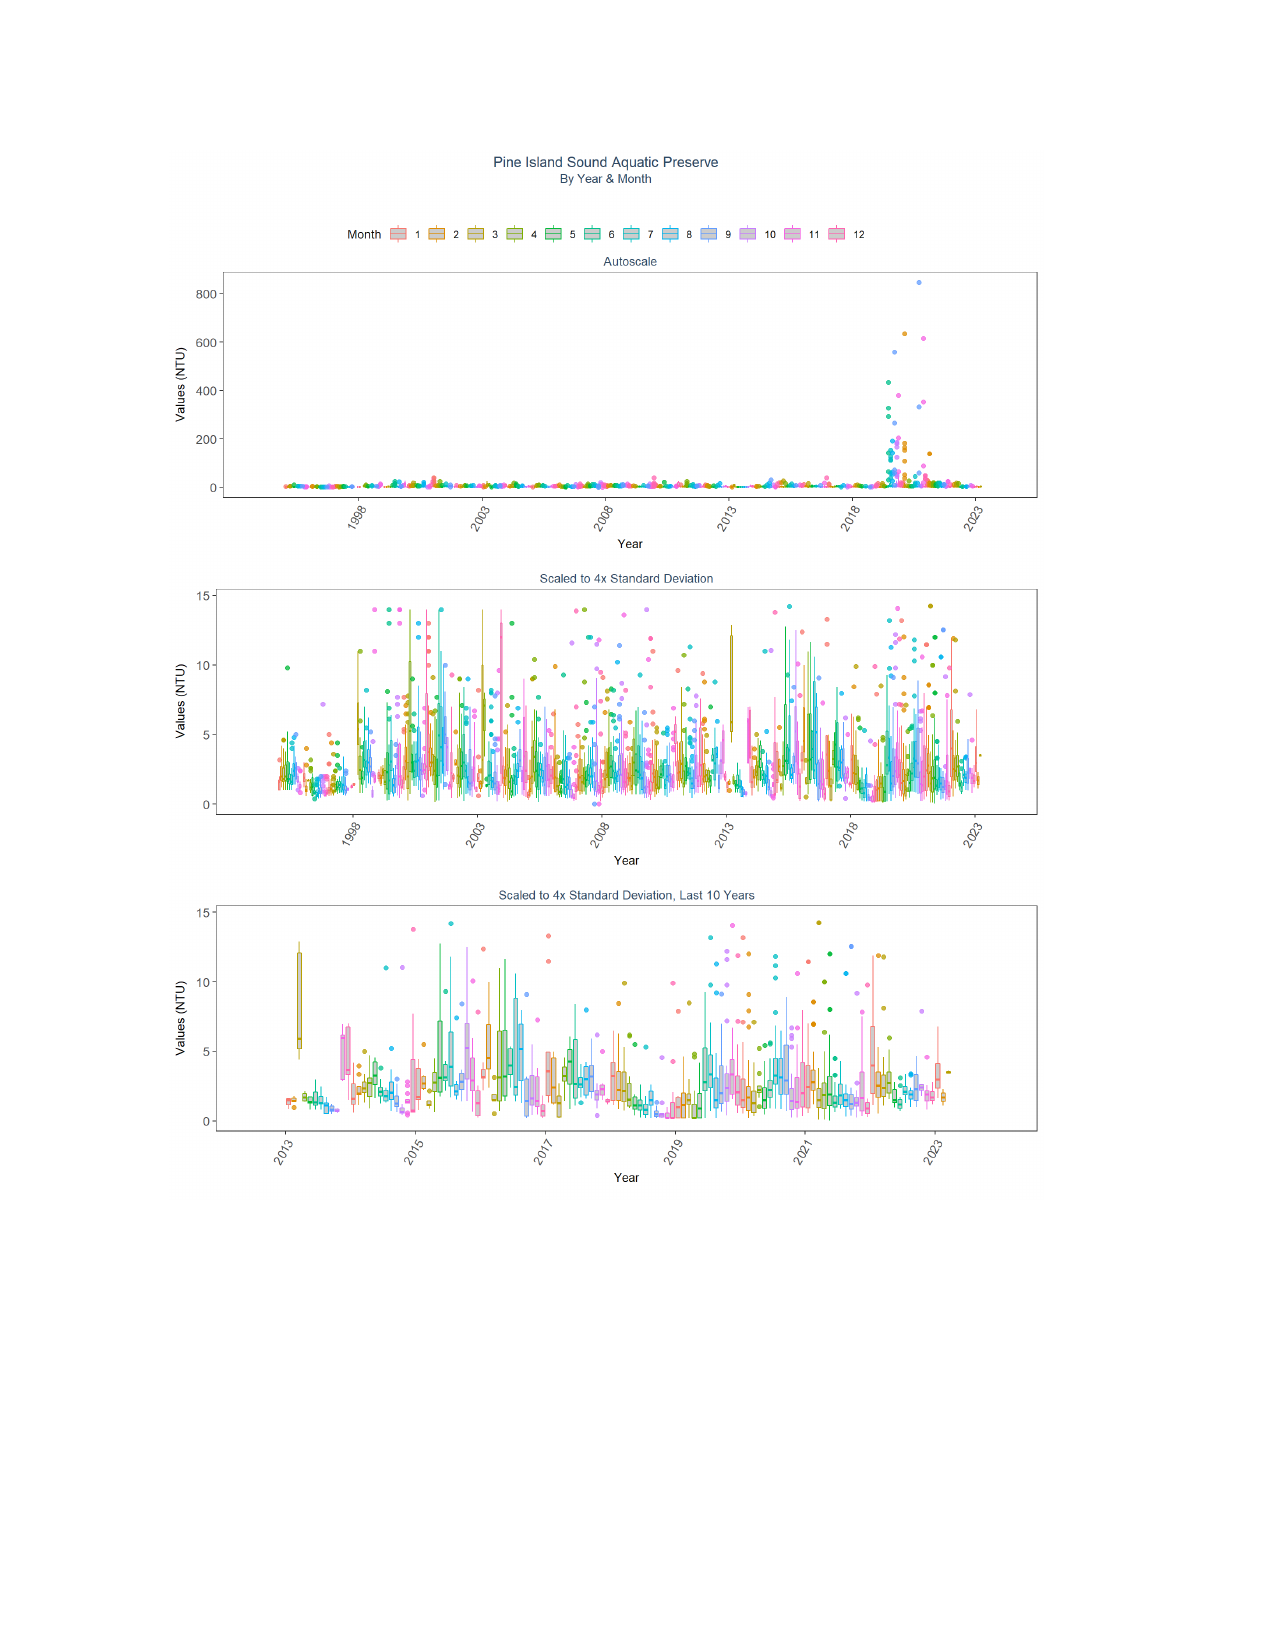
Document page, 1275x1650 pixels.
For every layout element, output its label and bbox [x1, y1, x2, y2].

picture [168, 150, 1044, 1200]
